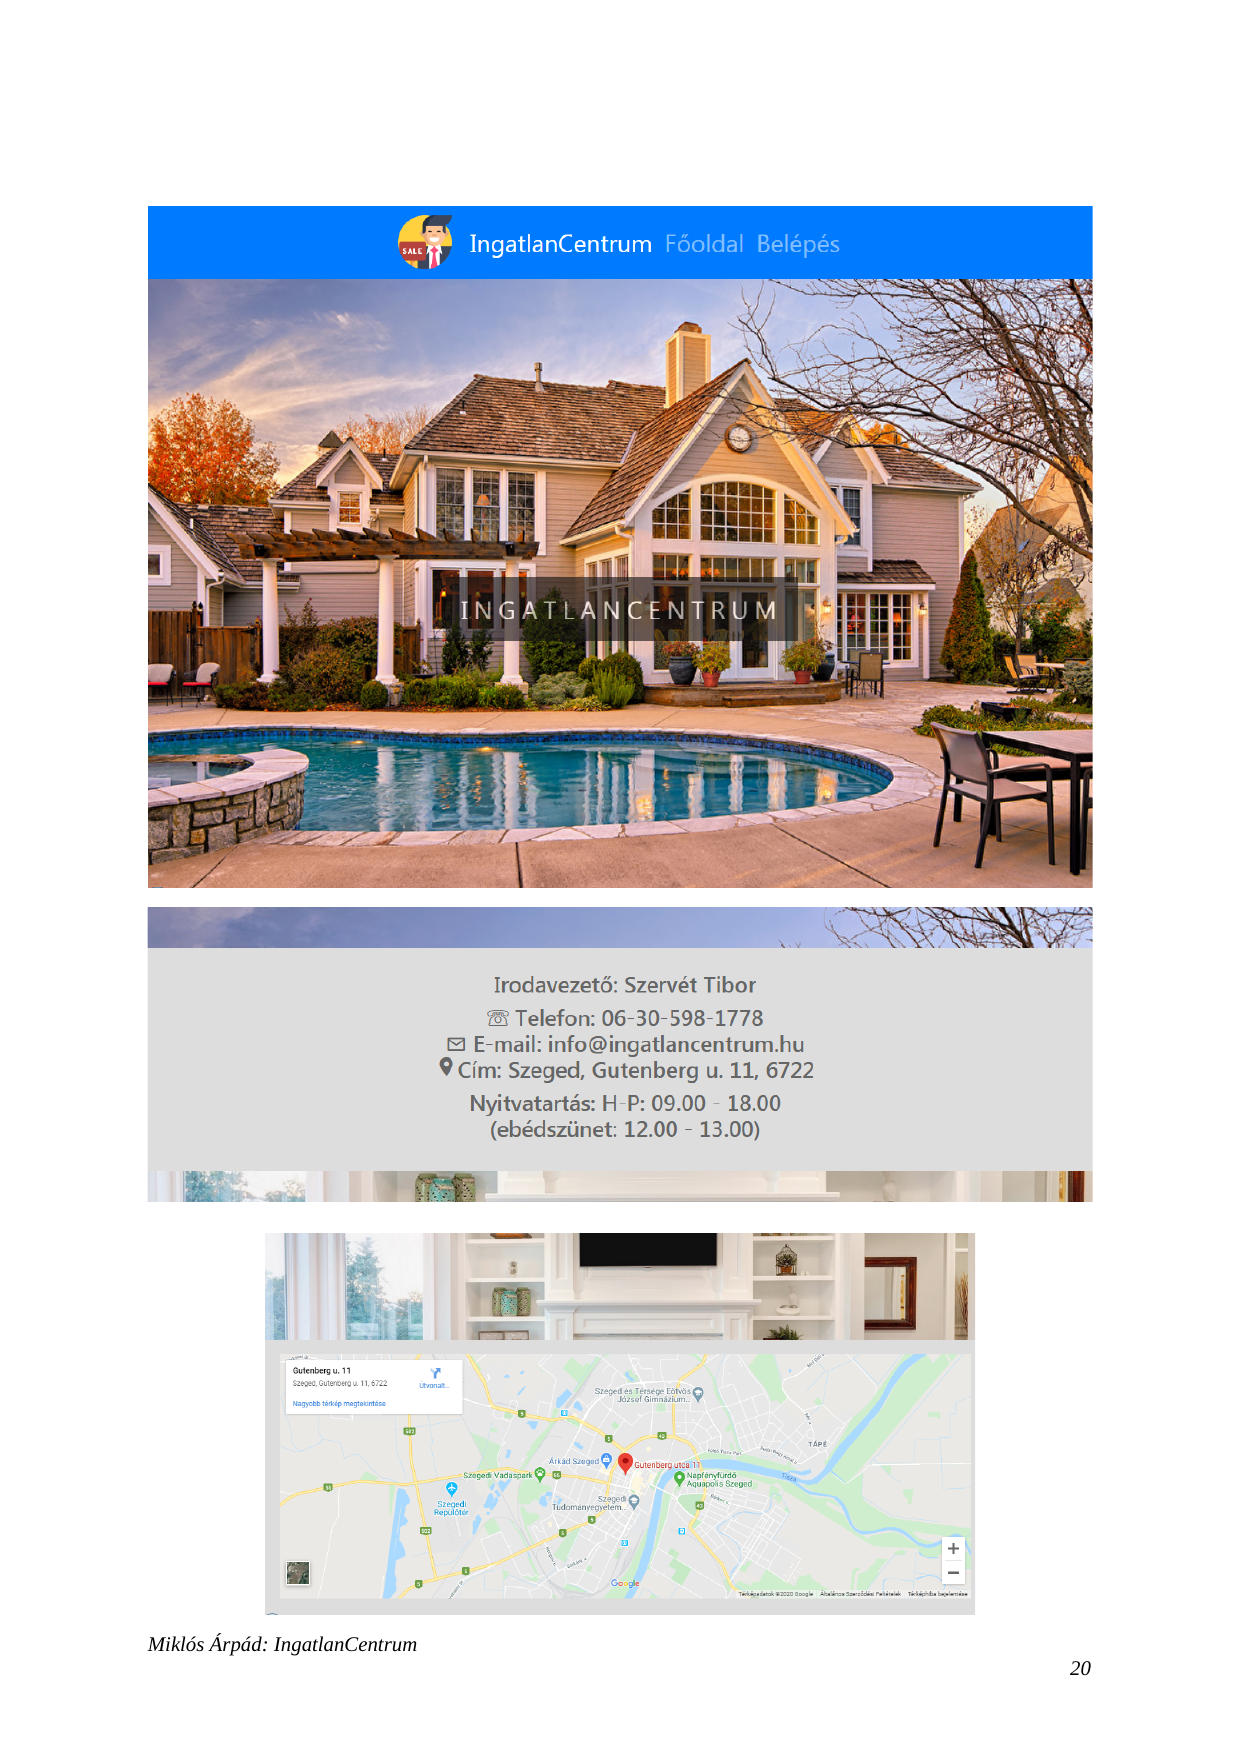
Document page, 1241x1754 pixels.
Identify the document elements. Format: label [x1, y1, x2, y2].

picture [265, 1233, 976, 1615]
picture [147, 907, 1093, 1202]
picture [147, 206, 1093, 888]
